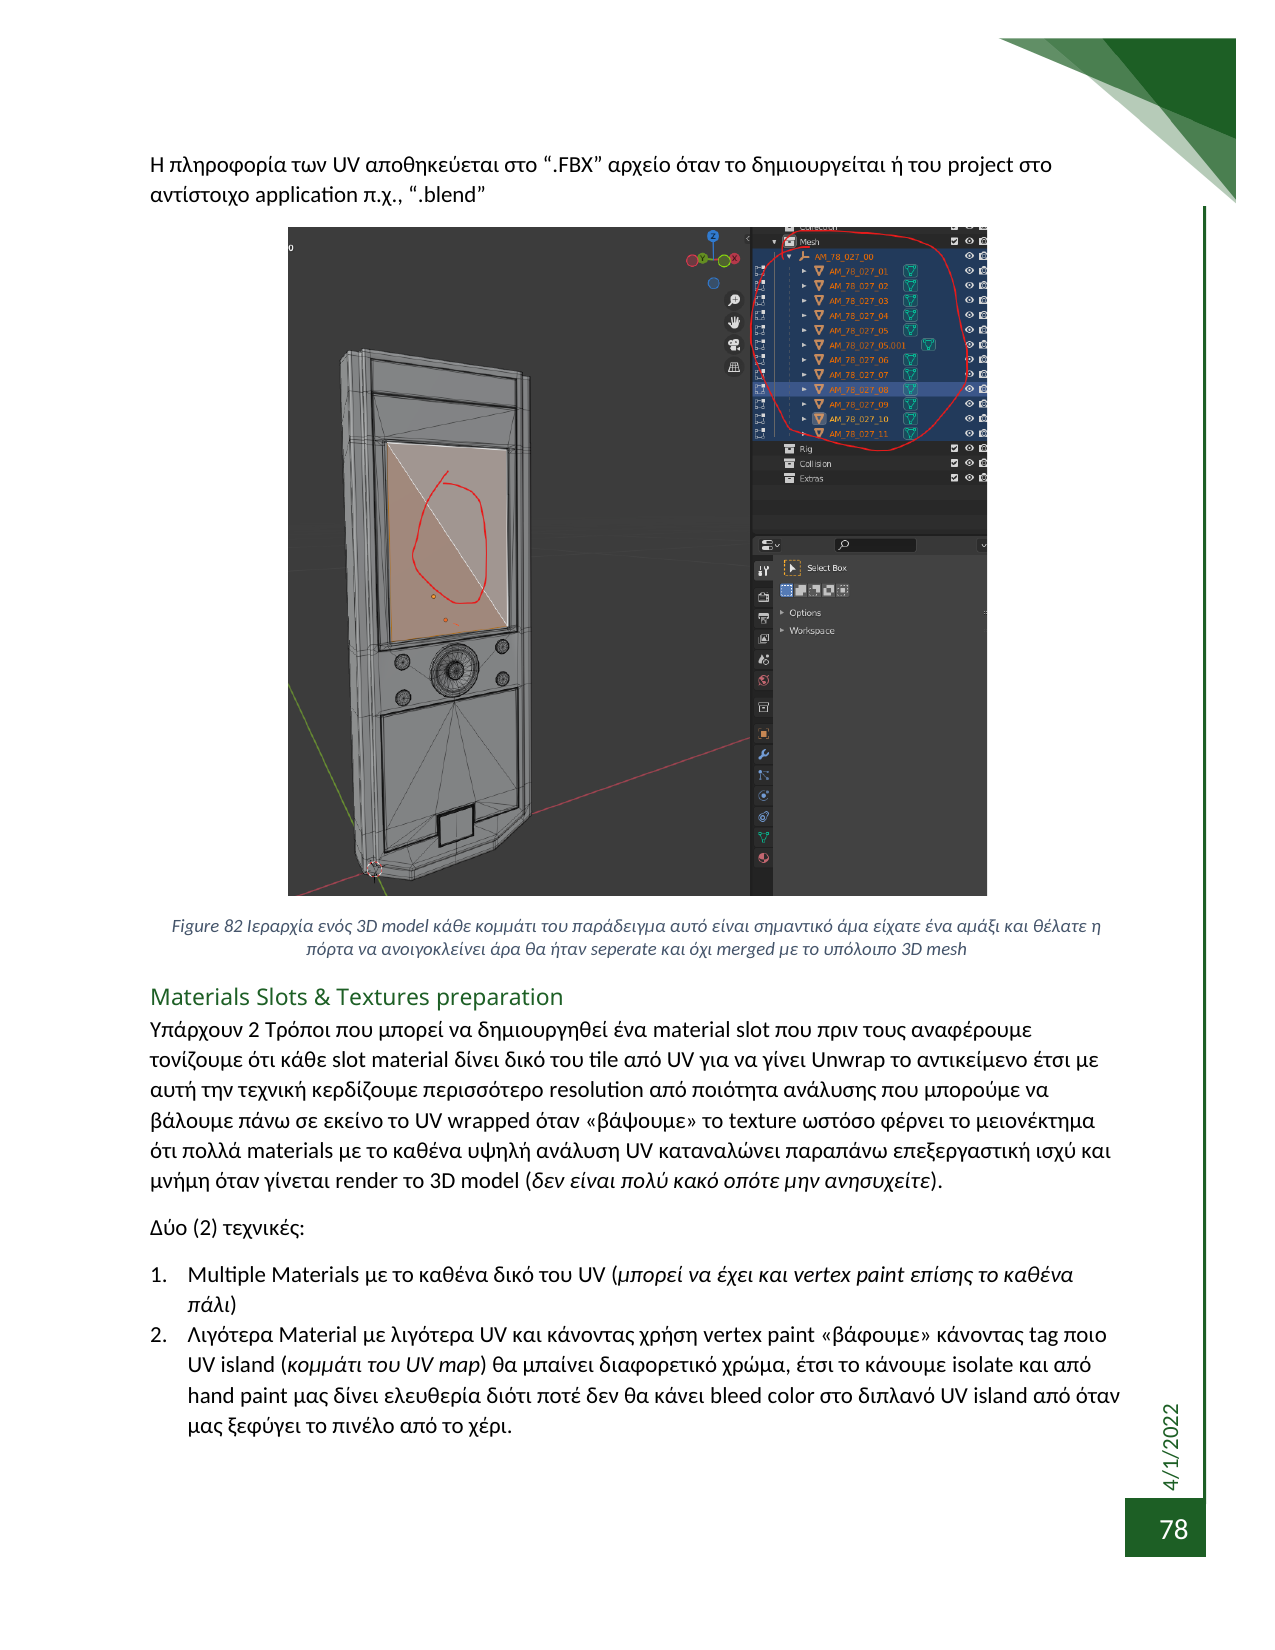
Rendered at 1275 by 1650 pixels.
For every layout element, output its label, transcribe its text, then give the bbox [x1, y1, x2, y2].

subtitle Materials Slots & Textures preparation [150, 981, 1125, 1013]
picture [288, 227, 988, 896]
text Η πληροφορία των UV αποθηκεύεται στο “.FBX” αρχείο όταν το δημιουργείται ή του project στο αντίστοιχο application π.χ., “.blend” [150, 150, 1125, 208]
picture [997, 38, 1236, 204]
text Δύο (2) τεχνικές: [150, 1213, 1125, 1241]
list Λιγότερα Material με λιγότερα UV και κάνοντας χρήση vertex paint «βάφουμε» κάνοντας tag ποιο UV island (κομμάτι του UV map) θα μπαίνει διαφορετικό χρώμα, έτσι το κάνουμε isolate και από hand paint μας δίνει ελευθερία διότι ποτέ δεν θα κάνει bleed color στο διπλανό UV island από όταν μας ξεφύγει το πινέλο από το χέρι. [150, 1320, 1125, 1439]
text Υπάρχουν 2 Τρόποι που μπορεί να δημιουργηθεί ένα material slot που πριν τους αναφέρουμε τονίζουμε ότι κάθε slot material δίνει δικό του tile από UV για να γίνει Unwrap το αντικείμενο έτσι με αυτή την τεχνική κερδίζουμε περισσότερο resolution από ποιότητα ανάλυσης που μπορούμε να βάλουμε πάνω σε εκείνο το UV wrapped όταν «βάψουμε» το texture ωστόσο φέρνει το μειονέκτημα ότι πολλά materials με το καθένα υψηλή ανάλυση UV καταναλώνει παραπάνω επεξεργαστική ισχύ και μνήμη όταν γίνεται render το 3D model (δεν είναι πολύ κακό οπότε μην ανησυχείτε). [150, 1015, 1125, 1194]
list Multiple Materials με το καθένα δικό του UV (μπορεί να έχει και vertex paint επίσης το καθένα πάλι) [150, 1260, 1125, 1318]
text Figure 83 Ιεραρχία ενός 3D model κάθε κομμάτι του παράδειγμα αυτό είναι σημαντικό άμα είχατε ένα αμάξι και θέλατε η πόρτα να ανοιγοκλείνει άρα θα ήταν seperate και όχι merged με το υπόλοιπο 3D mesh [150, 915, 1125, 961]
